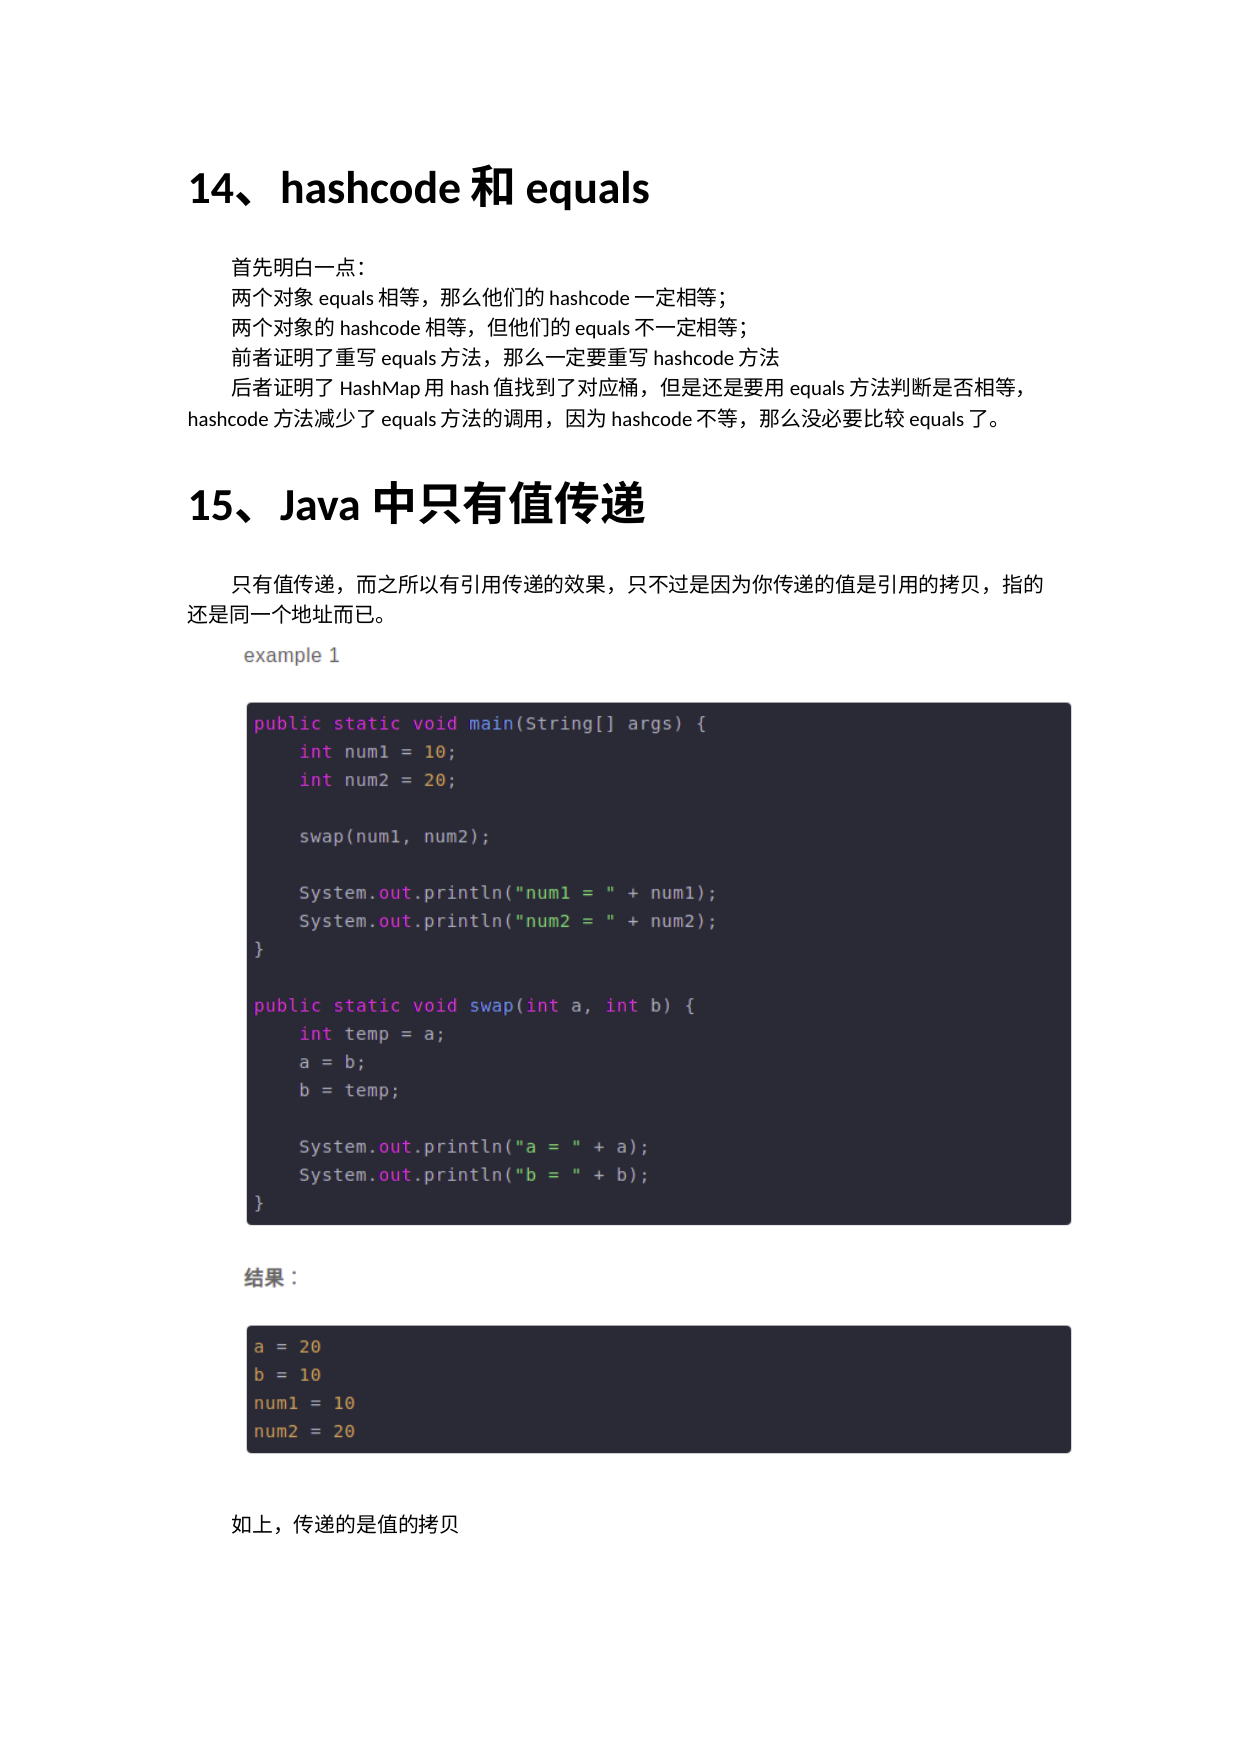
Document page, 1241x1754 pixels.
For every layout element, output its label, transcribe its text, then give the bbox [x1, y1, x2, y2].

text 两个对象的hashcode相等，但他们的equals不一定相等； [187, 311, 1053, 341]
subtitle Java 中只有值传递 [187, 467, 1053, 534]
picture [231, 634, 1097, 1468]
subtitle hashcode和equals [187, 150, 1053, 216]
text 只有值传递，而之所以有引用传递的效果，只不过是因为你传递的值是引用的拷贝，指的还是同一个地址而已。 [187, 568, 1053, 628]
text 前者证明了重写equals方法，那么一定要重写hashcode方法 [187, 341, 1053, 372]
text 首先明白一点： [187, 251, 1053, 281]
text 两个对象equals相等，那么他们的hashcode一定相等； [187, 281, 1053, 311]
text 如上，传递的是值的拷贝 [187, 1508, 1053, 1539]
text 后者证明了HashMap用hash值找到了对应桶，但是还是要用equals方法判断是否相等，hashcode方法减少了equals方法的调用，因为hashcode不等，那么没必要比较equals了。 [187, 372, 1053, 432]
